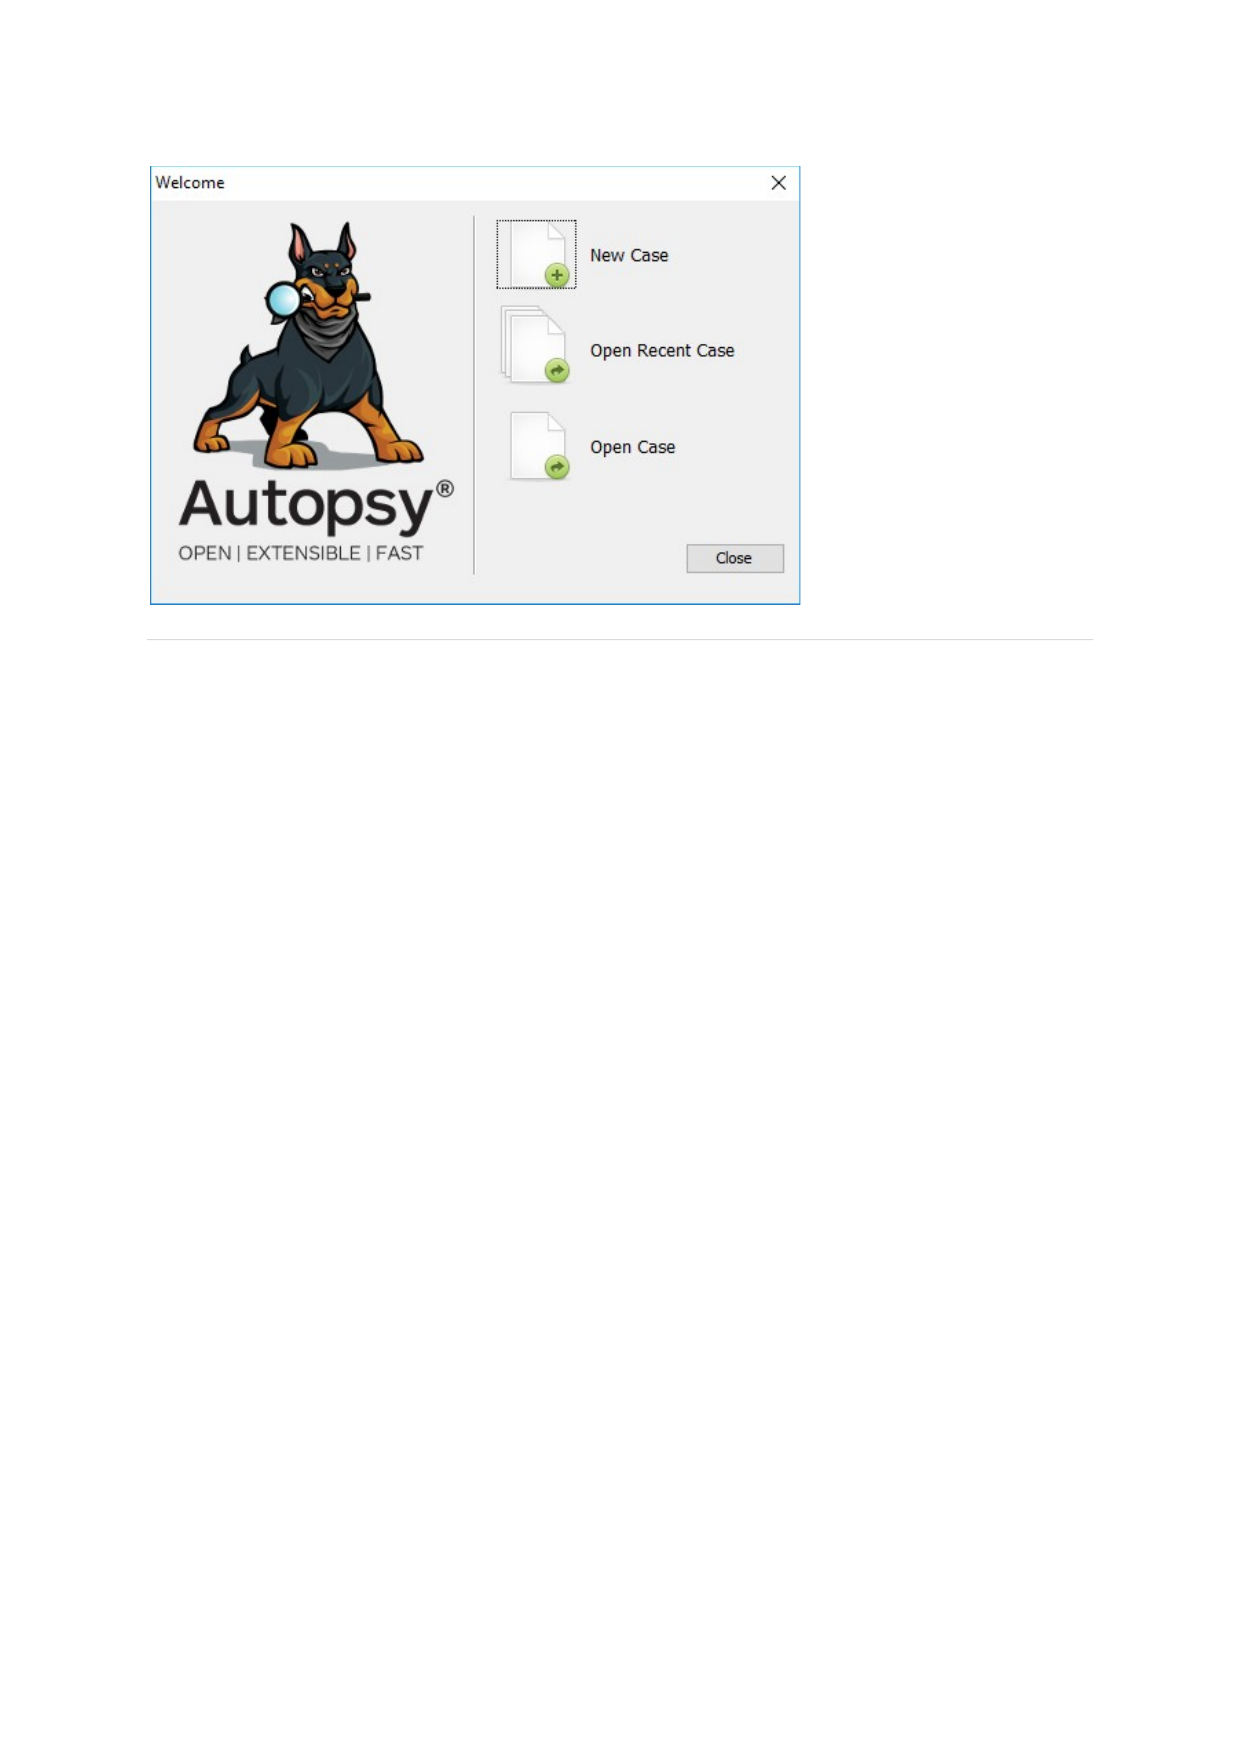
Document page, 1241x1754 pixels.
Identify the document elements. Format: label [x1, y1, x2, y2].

picture [150, 166, 801, 605]
